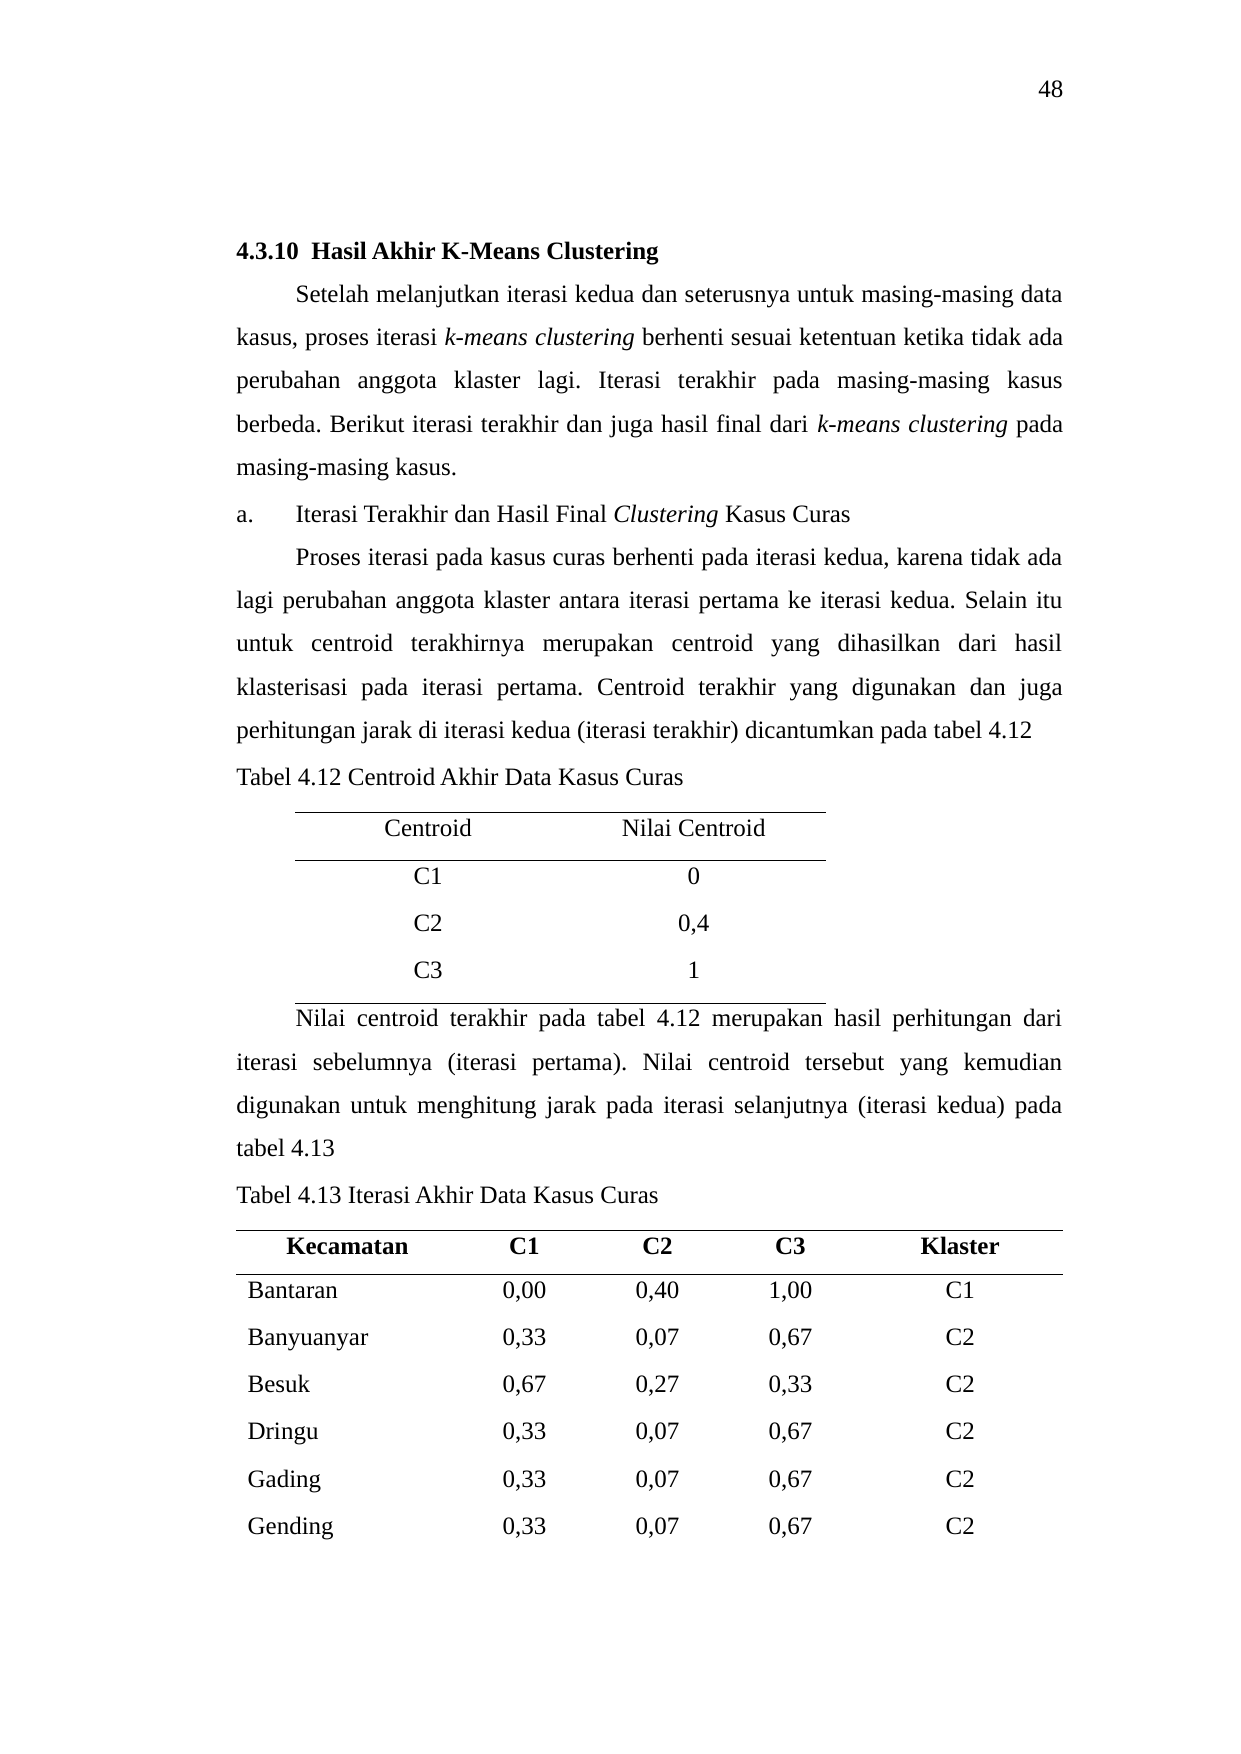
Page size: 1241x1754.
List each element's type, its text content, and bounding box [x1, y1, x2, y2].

table_cell Dringu [236, 1416, 458, 1464]
table_cell 0,07 [591, 1416, 724, 1464]
table_cell 0,27 [591, 1369, 724, 1416]
table_cell C2 [857, 1369, 1063, 1416]
subtitle Hasil Akhir K-Means Clustering [236, 236, 1063, 265]
table_cell 0,33 [458, 1511, 591, 1558]
table_cell 0,33 [458, 1464, 591, 1511]
table_header C2 [591, 1231, 724, 1274]
table_cell 0,33 [458, 1416, 591, 1464]
table_cell 0,40 [591, 1275, 724, 1322]
table_cell Banyuanyar [236, 1322, 458, 1369]
table_cell 0,07 [591, 1464, 724, 1511]
table_cell 0,00 [458, 1275, 591, 1322]
table_cell 0,67 [458, 1369, 591, 1416]
table_cell 1 [561, 955, 826, 1002]
table_cell C2 [857, 1322, 1063, 1369]
table_header C1 [458, 1231, 591, 1274]
table_cell 0,07 [591, 1322, 724, 1369]
text Tabel 4.13 Iterasi Akhir Data Kasus Curas [236, 1180, 1063, 1209]
table_cell Bantaran [236, 1275, 458, 1322]
text Tabel 4.12 Centroid Akhir Data Kasus Curas [236, 762, 1063, 791]
table_cell 0,07 [591, 1511, 724, 1558]
table_cell C2 [857, 1464, 1063, 1511]
table_cell C2 [857, 1416, 1063, 1464]
table_header Nilai Centroid [561, 813, 826, 860]
table_cell 0,67 [724, 1511, 857, 1558]
list Proses iterasi pada kasus curas berhenti pada iterasi kedua, karena tidak ada lagi perubahan anggota klaster antara iterasi pertama ke iterasi kedua. Selain itu untuk centroid terakhirnya merupakan centroid yang dihasilkan dari hasil klasterisasi pada iterasi pertama. Centroid terakhir yang digunakan dan juga perhitungan jarak di iterasi kedua (iterasi terakhir) dicantumkan pada tabel 4.12 [236, 542, 1063, 743]
table_cell C1 [857, 1275, 1063, 1322]
table_cell Gending [236, 1511, 458, 1558]
table_cell C2 [295, 908, 561, 955]
table_cell 0,67 [724, 1464, 857, 1511]
table_header Klaster [857, 1231, 1063, 1274]
text Setelah melanjutkan iterasi kedua dan seterusnya untuk masing-masing data kasus, proses iterasi k-means clustering berhenti sesuai ketentuan ketika tidak ada perubahan anggota klaster lagi. Iterasi terakhir pada masing-masing kasus berbeda. Berikut iterasi terakhir dan juga hasil final dari k-means clustering pada masing-masing kasus. [236, 279, 1063, 481]
table_header Kecamatan [236, 1231, 458, 1274]
list Nilai centroid terakhir pada tabel 4.12 merupakan hasil perhitungan dari iterasi sebelumnya (iterasi pertama). Nilai centroid tersebut yang kemudian digunakan untuk menghitung jarak pada iterasi selanjutnya (iterasi kedua) pada tabel 4.13 [236, 1003, 1063, 1162]
table_cell Gading [236, 1464, 458, 1511]
table_cell 0,67 [724, 1322, 857, 1369]
table_header C3 [724, 1231, 857, 1274]
table_cell 1,00 [724, 1275, 857, 1322]
table_header Centroid [295, 813, 561, 860]
table_cell Besuk [236, 1369, 458, 1416]
table_cell C2 [857, 1511, 1063, 1558]
table_cell C3 [295, 955, 561, 1002]
table_cell C1 [295, 861, 561, 908]
table_cell 0,33 [458, 1322, 591, 1369]
table_cell 0 [561, 861, 826, 908]
table_cell 0,4 [561, 908, 826, 955]
table_cell 0,67 [724, 1416, 857, 1464]
list Iterasi Terakhir dan Hasil Final Clustering Kasus Curas [236, 499, 1063, 528]
table_cell 0,33 [724, 1369, 857, 1416]
